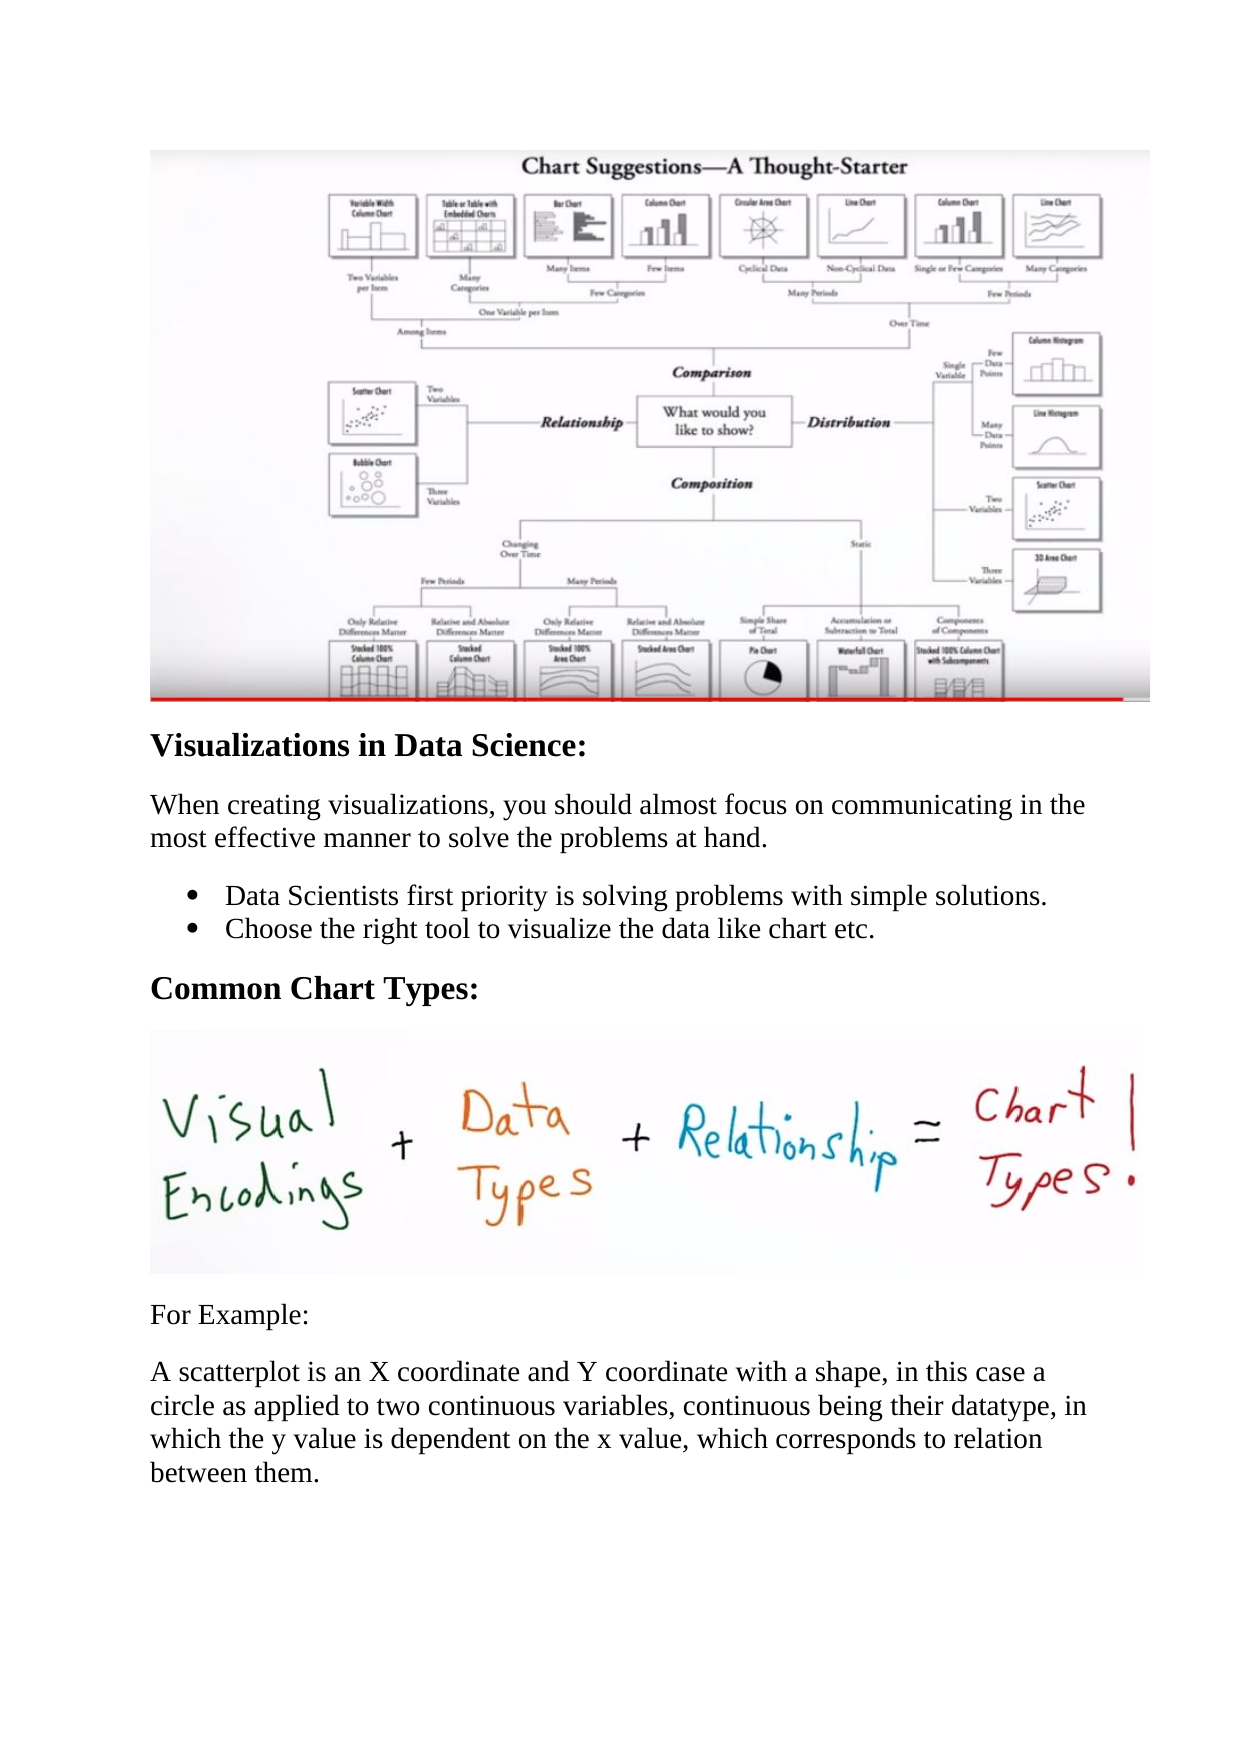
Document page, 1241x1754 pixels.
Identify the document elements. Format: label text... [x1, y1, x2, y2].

list Data Scientists first priority is solving problems with simple solutions. [187, 878, 1090, 911]
text A scatterplot is an X coordinate and Y coordinate with a shape, in this case a circle as applied to two continuous variables, continuous being their datatype, in which the y value is dependent on the x value, which corresponds to relation between them. [150, 1354, 1090, 1488]
text Visualizations in Data Science: [150, 725, 1090, 764]
text Common Chart Types: [150, 968, 1090, 1007]
picture [150, 1030, 1143, 1274]
picture [150, 150, 1150, 702]
list Choose the right tool to visualize the data like chart etc. [187, 911, 1090, 945]
text When creating visualizations, you should almost focus on communicating in the most effective manner to solve the problems at hand. [150, 787, 1090, 854]
text For Example: [150, 1297, 1090, 1331]
